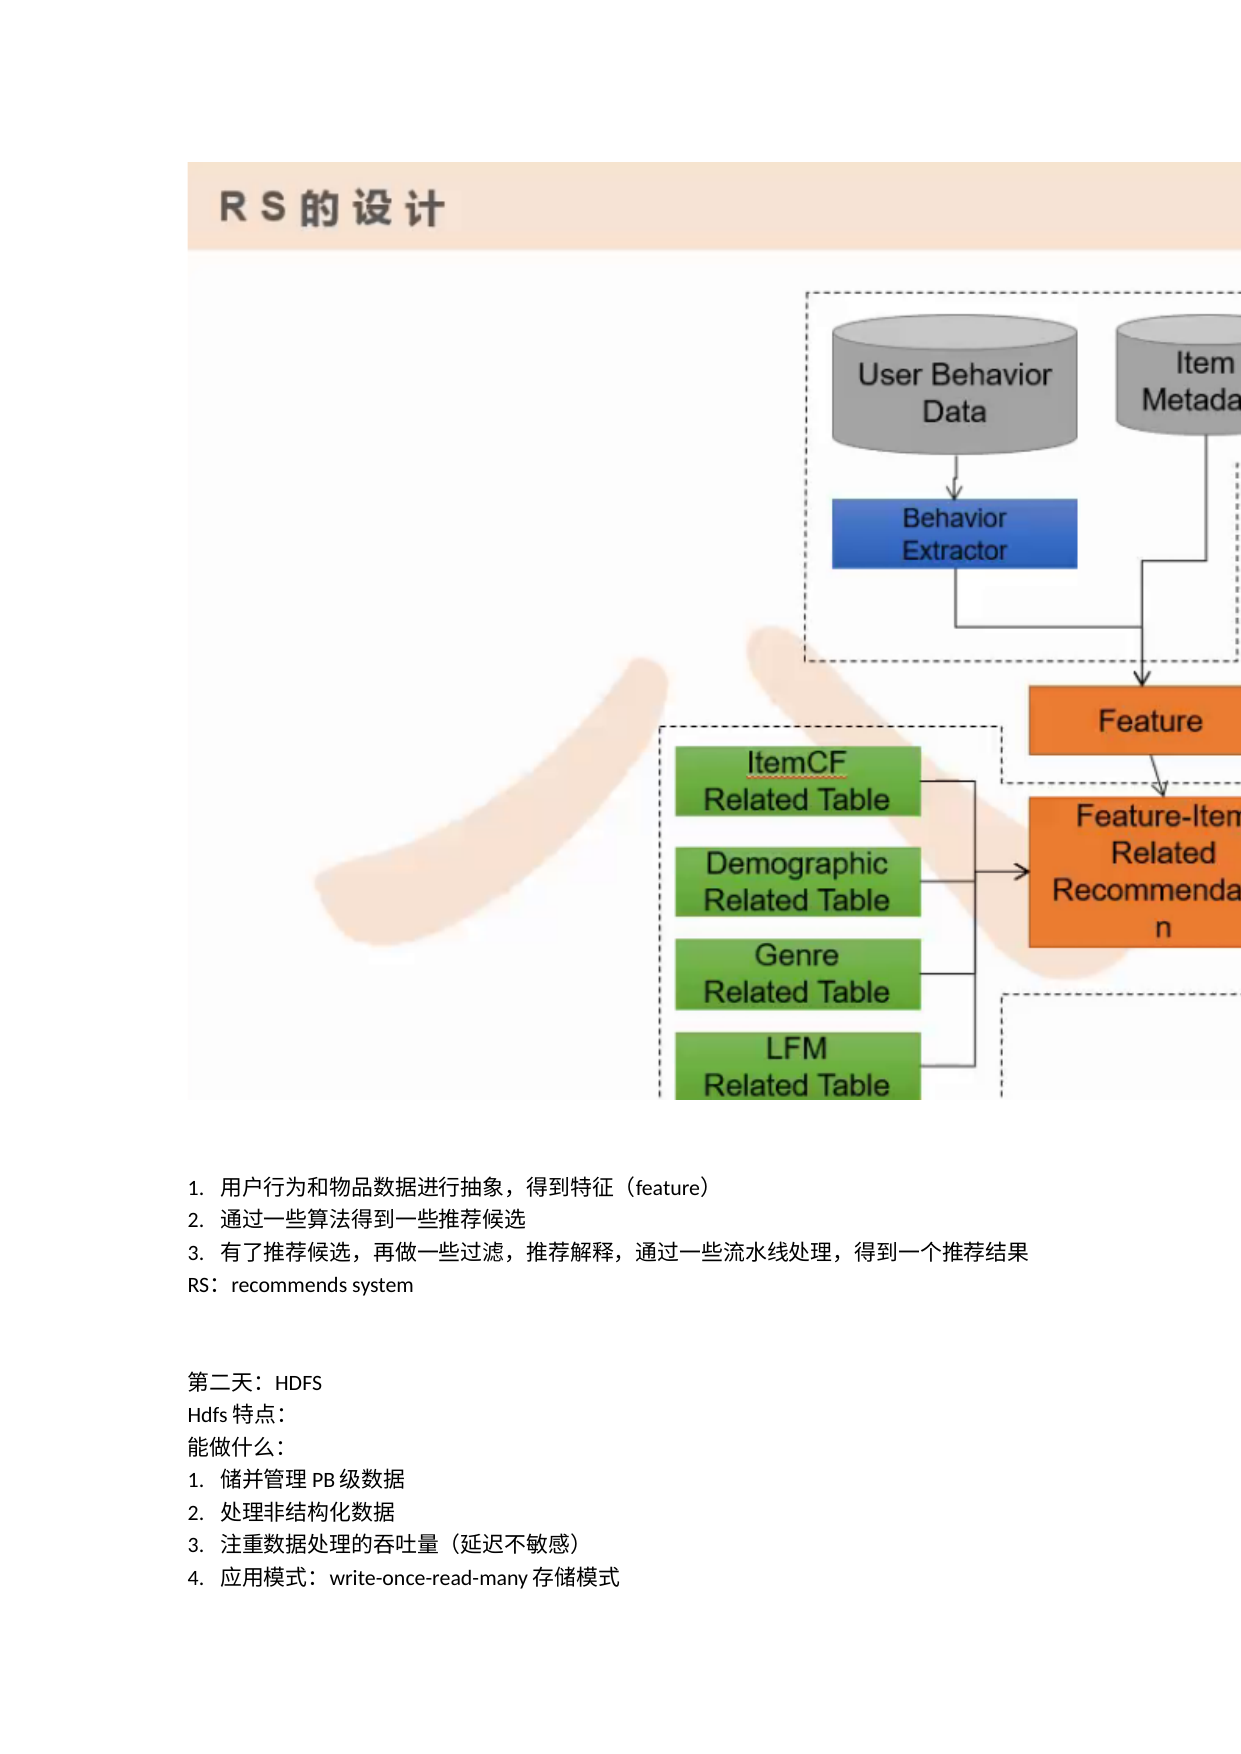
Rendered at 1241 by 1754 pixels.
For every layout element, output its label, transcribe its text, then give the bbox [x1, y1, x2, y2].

list 注重数据处理的吞吐量（延迟不敏感） [187, 1527, 1053, 1559]
list 能做什么： [187, 1429, 1053, 1462]
list 第二天：HDFS [187, 1364, 1053, 1397]
list 用户行为和物品数据进行抽象，得到特征（feature） [187, 1169, 1053, 1202]
picture [187, 162, 1241, 1100]
list 应用模式：write-once-read-many存储模式 [187, 1559, 1053, 1592]
list 通过一些算法得到一些推荐候选 [187, 1202, 1053, 1234]
list Hdfs特点： [187, 1397, 1053, 1429]
list 处理非结构化数据 [187, 1494, 1053, 1527]
list 有了推荐候选，再做一些过滤，推荐解释，通过一些流水线处理，得到一个推荐结果 [187, 1234, 1053, 1267]
list RS：recommends system [187, 1267, 1053, 1299]
list 储并管理PB级数据 [187, 1462, 1053, 1494]
